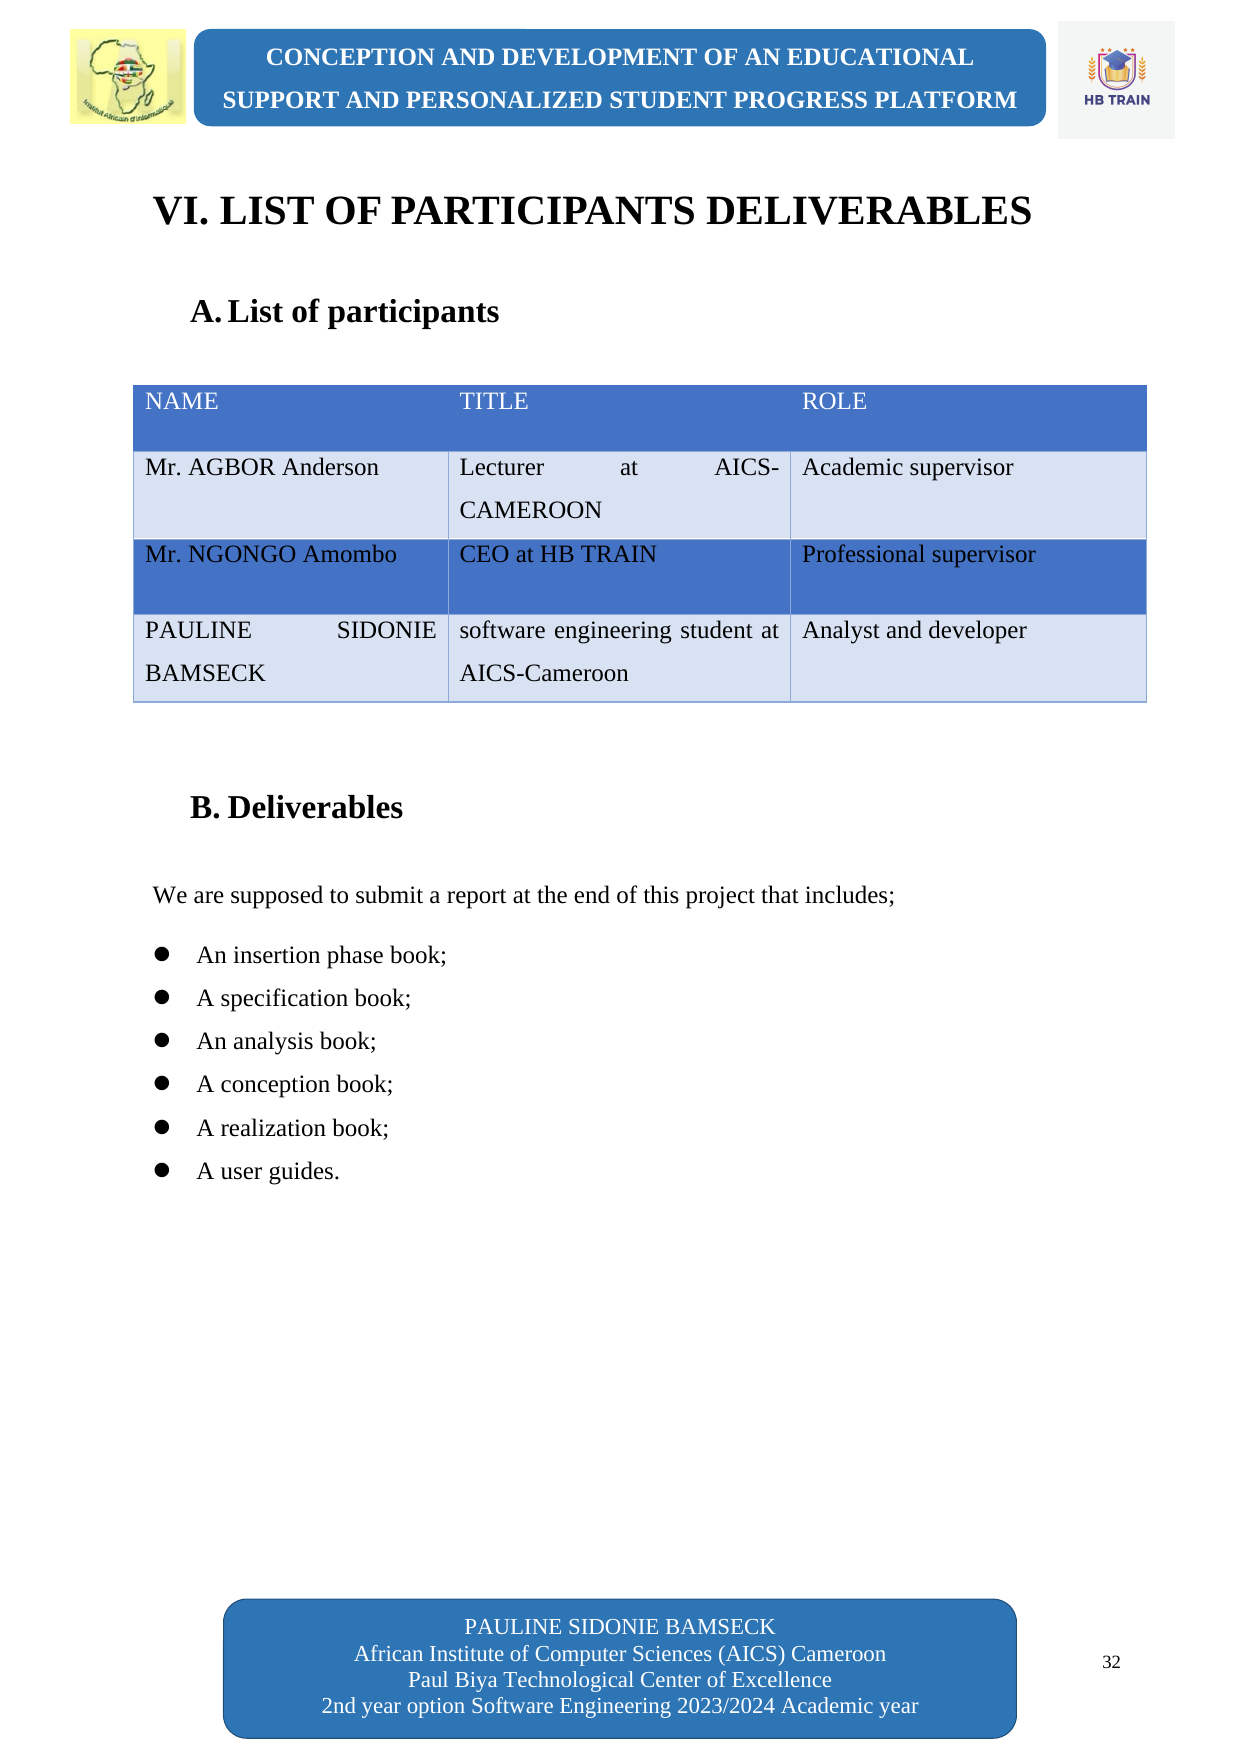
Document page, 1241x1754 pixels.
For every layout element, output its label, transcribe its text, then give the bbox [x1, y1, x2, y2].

list A user guides. [152, 1156, 1088, 1184]
subtitle List of participants [190, 292, 1088, 330]
table_cell Professional supervisor [791, 540, 1146, 614]
picture [69, 29, 187, 124]
list A realization book; [152, 1113, 1088, 1141]
list An insertion phase book; [152, 940, 1088, 969]
table_header NAME [134, 386, 448, 451]
subtitle LIST OF PARTICIPANTS DELIVERABLES [152, 185, 1088, 233]
table_header ROLE [791, 386, 1146, 451]
table_cell PAULINE SIDONIE BAMSECK [134, 615, 448, 701]
table_cell software engineering student at AICS-Cameroon [449, 615, 790, 701]
table_header TITLE [449, 386, 790, 451]
table_cell Mr. AGBOR Anderson [134, 452, 448, 538]
list A conception book; [152, 1069, 1088, 1098]
list An analysis book; [152, 1026, 1088, 1055]
table_cell Analyst and developer [791, 615, 1146, 701]
table_cell Lecturer at AICS-CAMEROON [449, 452, 790, 538]
subtitle Deliverables [190, 787, 1088, 825]
picture [1058, 21, 1176, 139]
text We are supposed to submit a report at the end of this project that includes; [152, 880, 1088, 909]
table_cell CEO at HB TRAIN [449, 540, 790, 614]
table_cell Academic supervisor [791, 452, 1146, 538]
table_cell Mr. NGONGO Amombo [134, 540, 448, 614]
list A specification book; [152, 983, 1088, 1012]
